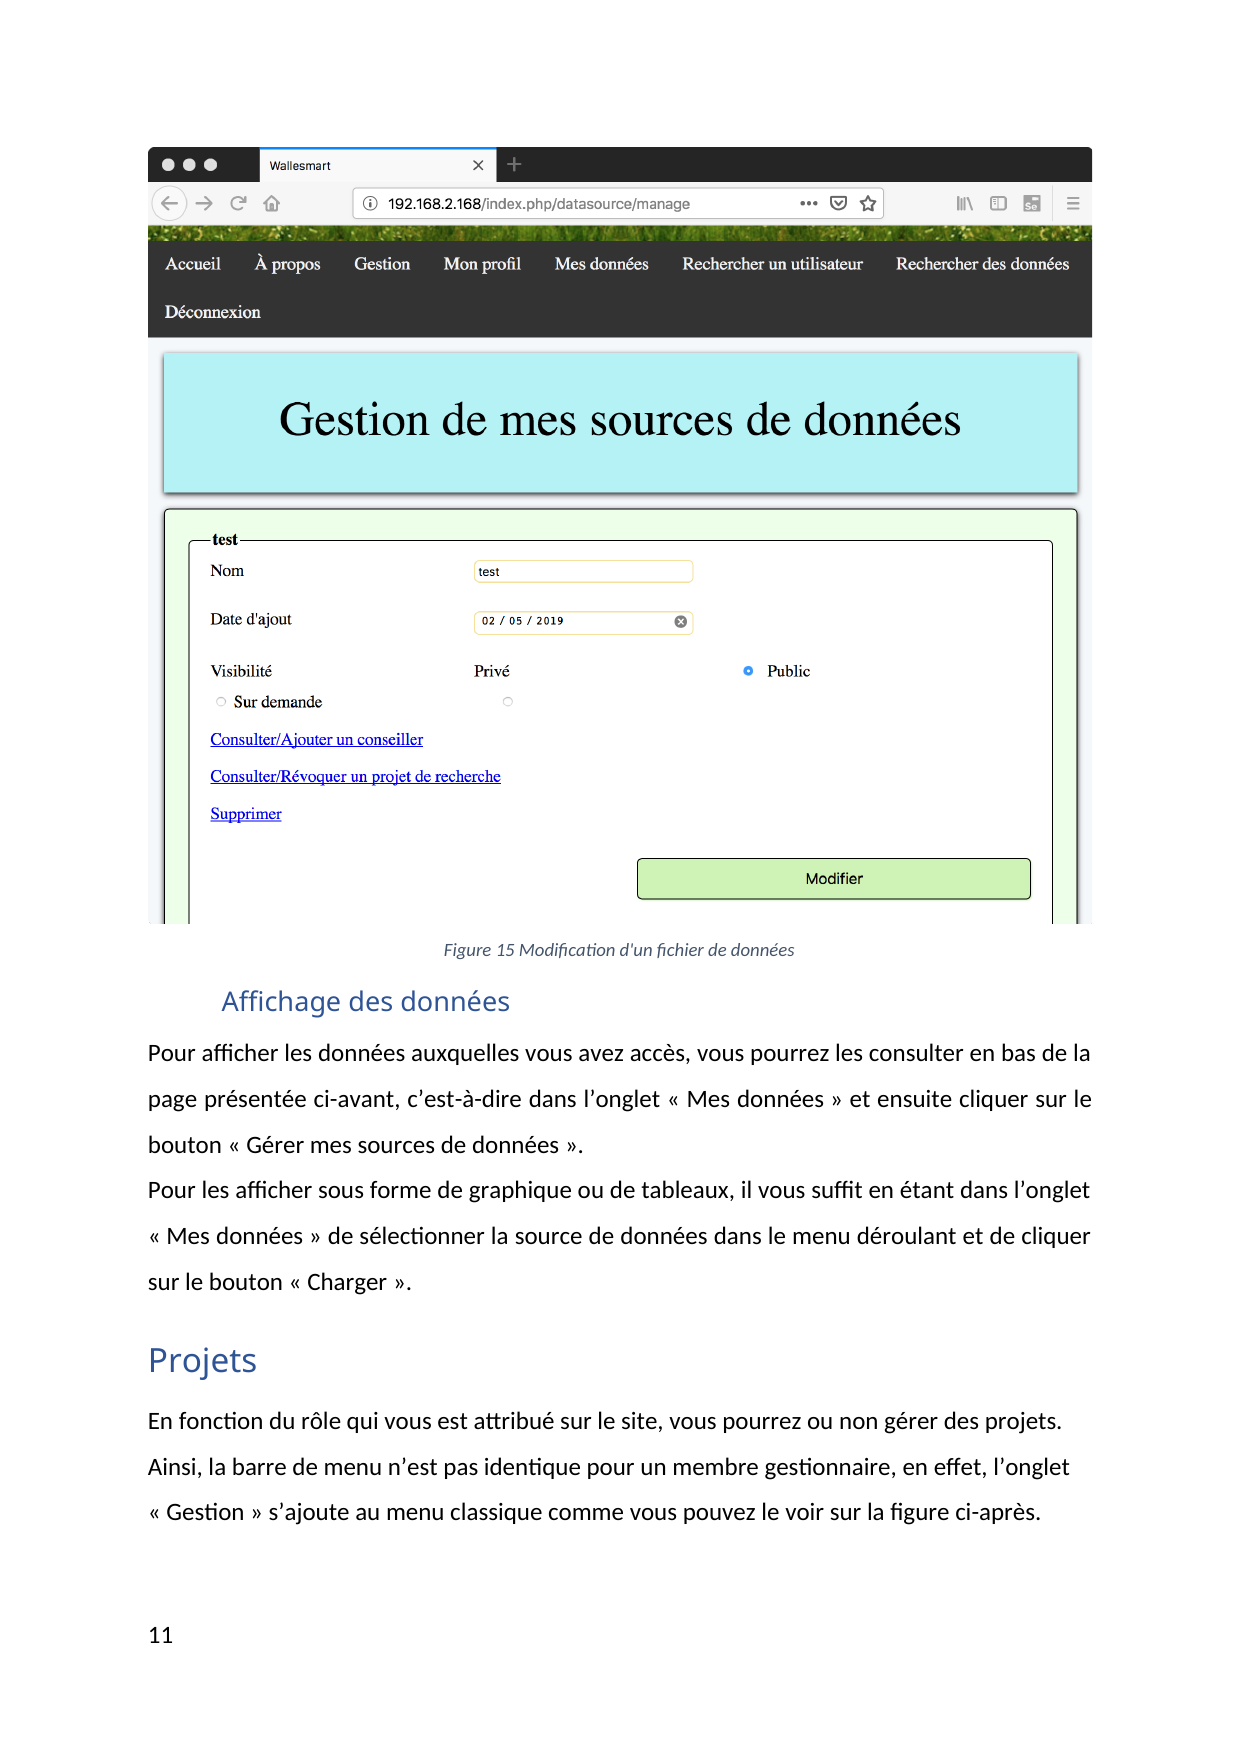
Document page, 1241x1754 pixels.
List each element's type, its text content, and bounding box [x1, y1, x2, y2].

picture [148, 147, 1093, 924]
text En fonction du rôle qui vous est attribué sur le site, vous pourrez ou non gérer des projets. Ainsi, la barre de menu n’est pas identique pour un membre gestionnaire, en effet, l’onglet « Gestion » s’ajoute au menu classique comme vous pouvez le voir sur la figure ci-après. [148, 1405, 1092, 1527]
text Pour les afficher sous forme de graphique ou de tableaux, il vous suffit en étant dans l’onglet « Mes données » de sélectionner la source de données dans le menu déroulant et de cliquer sur le bouton « Charger ». [148, 1175, 1092, 1297]
subtitle Affichage des données [221, 982, 1092, 1019]
subtitle Projets [148, 1337, 1092, 1382]
text Pour afficher les données auxquelles vous avez accès, vous pourrez les consulter en bas de la page présentée ci-avant, c’est-à-dire dans l’onglet « Mes données » et ensuite cliquer sur le bouton « Gérer mes sources de données ». [148, 1037, 1092, 1159]
